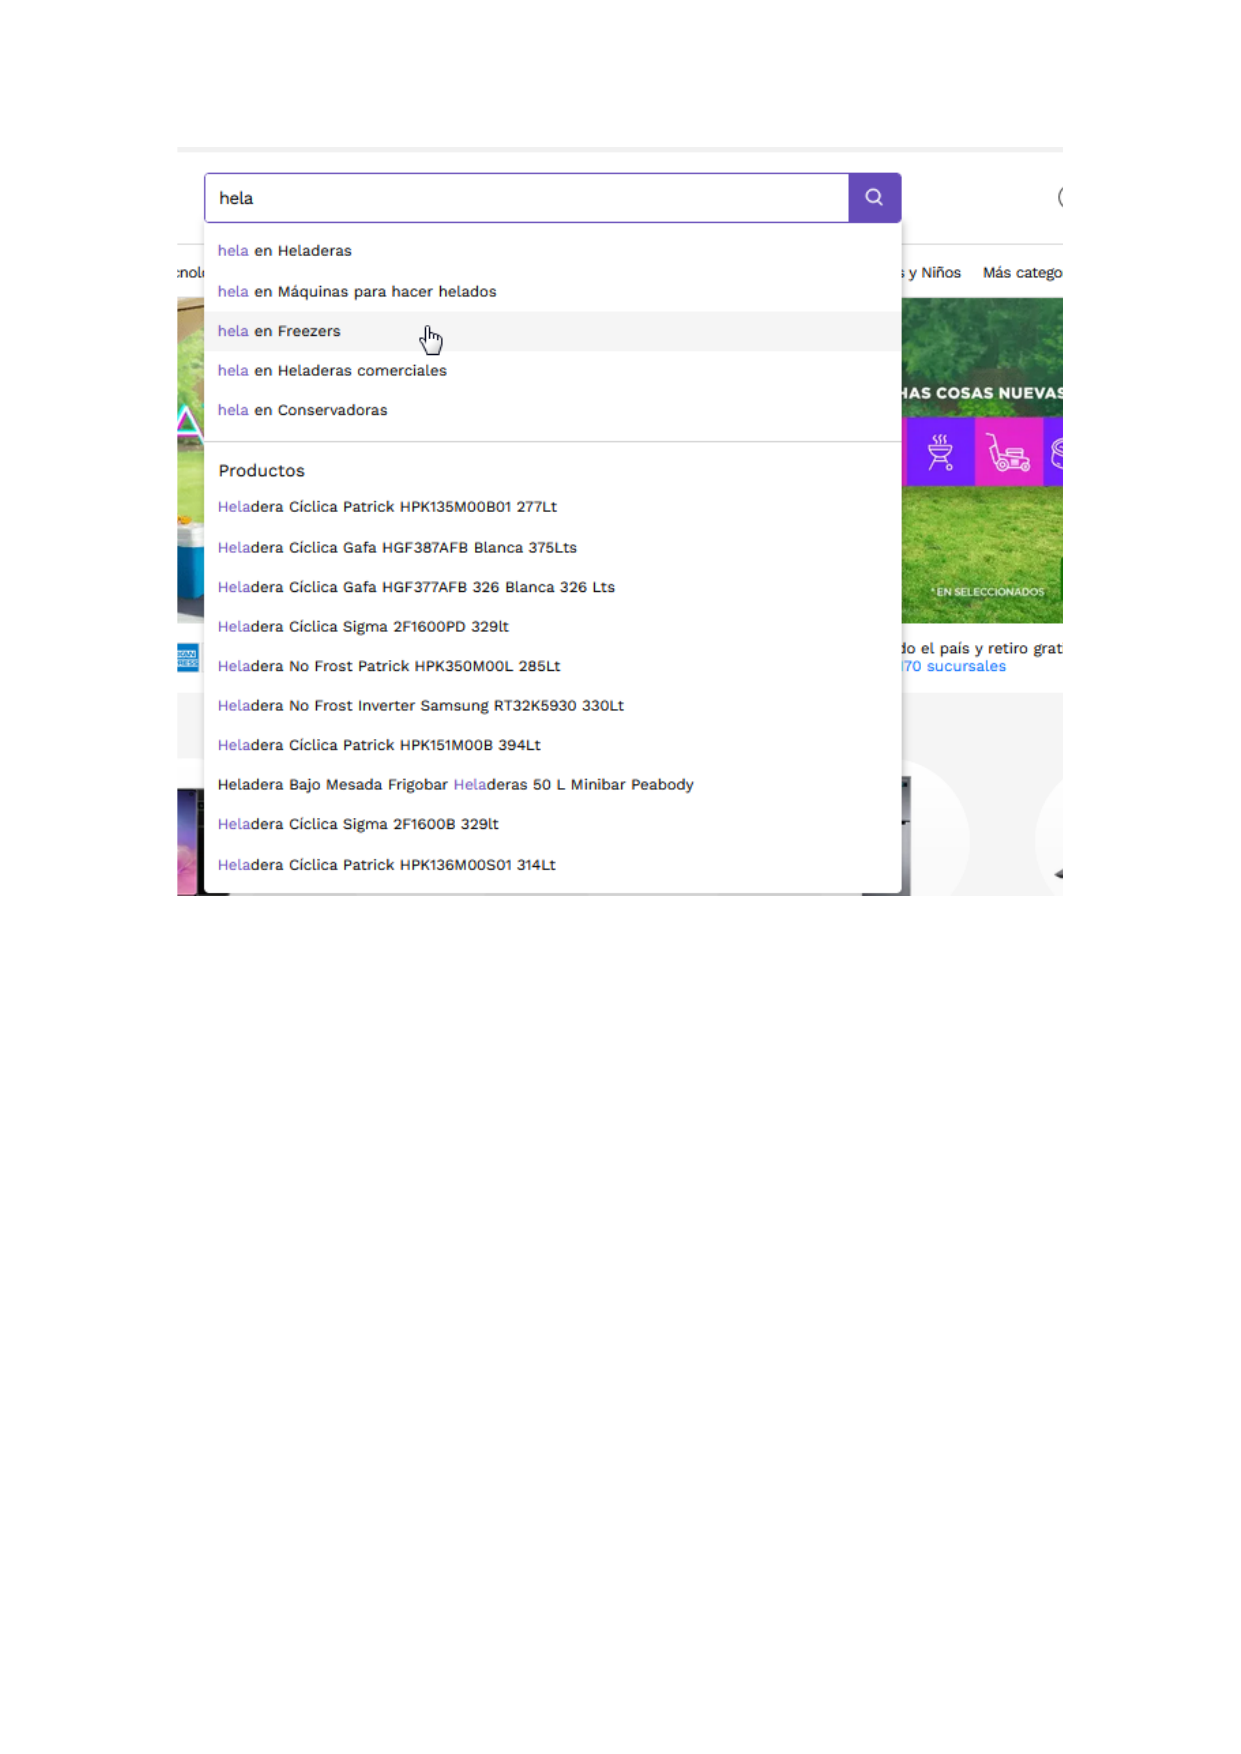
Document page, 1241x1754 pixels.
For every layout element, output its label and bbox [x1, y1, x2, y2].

picture [177, 147, 1063, 896]
